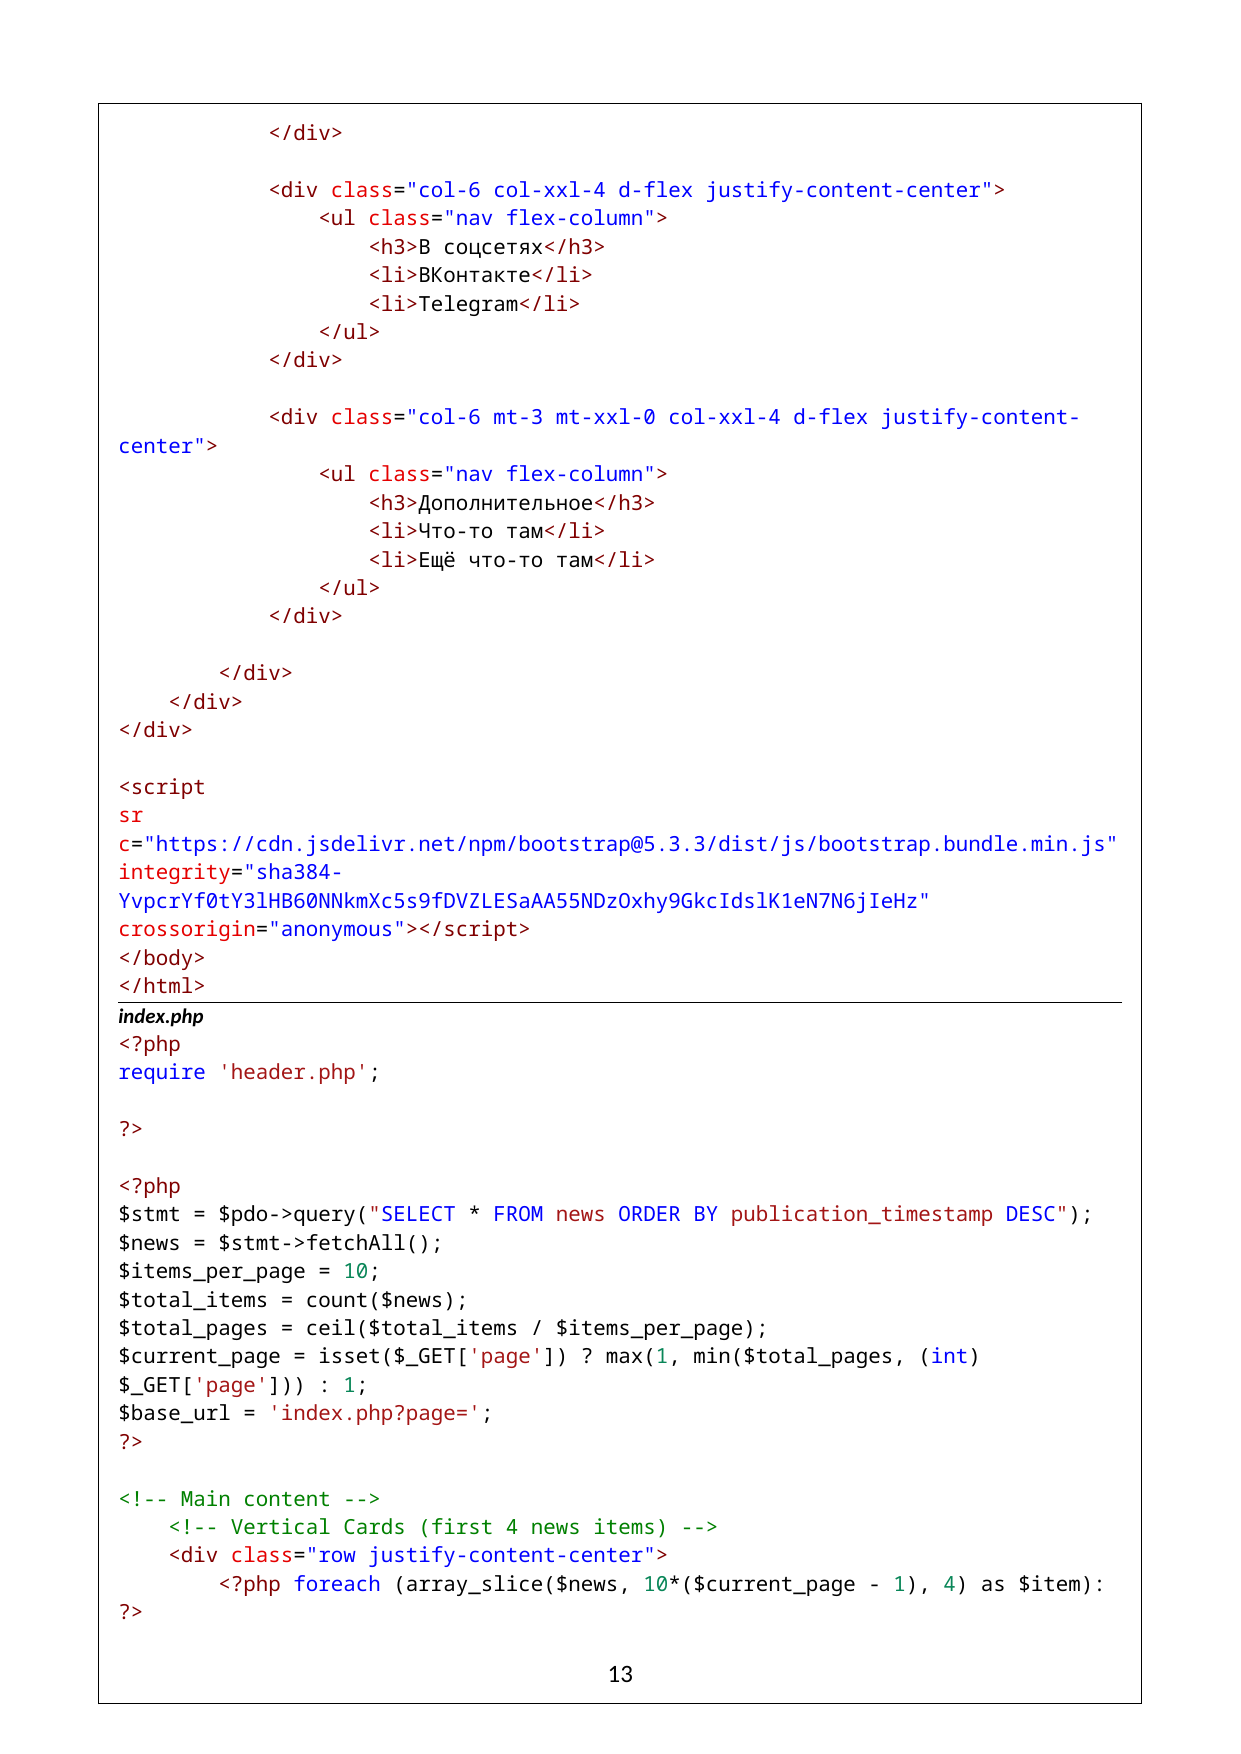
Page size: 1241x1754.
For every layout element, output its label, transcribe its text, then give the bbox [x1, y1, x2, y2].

text <!-- Vertical Cards (first 4 news items) --> [118, 1512, 1122, 1541]
text <script src="https://cdn.jsdelivr.net/npm/bootstrap@5.3.3/dist/js/bootstrap.bundle.min.js" integrity="sha384-YvpcrYf0tY3lHB60NNkmXc5s9fDVZLESaAA55NDzOxhy9GkcIdslK1eN7N6jIeHz" crossorigin="anonymous"></script> [118, 772, 1122, 943]
text ?> [118, 1114, 1122, 1142]
text <ul class="nav flex-column"> [118, 203, 1122, 232]
text <div class="row justify-content-center"> [118, 1541, 1122, 1569]
text $total_pages = ceil($total_items / $items_per_page); [118, 1313, 1122, 1342]
text $current_page = isset($_GET['page']) ? max(1, min($total_pages, (int)$_GET['page'])) : 1; [118, 1342, 1122, 1398]
text <?php [118, 1171, 1122, 1199]
text </div> [118, 602, 1122, 630]
text </html> [118, 971, 1122, 1002]
text <h3>Дополнительное</h3> [118, 488, 1122, 516]
text $base_url = 'index.php?page='; [118, 1398, 1122, 1427]
text </div> [118, 658, 1122, 687]
text $news = $stmt->fetchAll(); [118, 1228, 1122, 1256]
text <ul class="nav flex-column"> [118, 459, 1122, 488]
text <h3>В соцсетях</h3> [118, 232, 1122, 260]
text <li>Что-то там</li> [118, 516, 1122, 545]
text </div> [118, 118, 1122, 147]
text <?php foreach (array_slice($news, 10*($current_page - 1), 4) as $item): ?> [118, 1569, 1122, 1626]
text <!-- Main content --> [118, 1484, 1122, 1512]
text require 'header.php'; [118, 1057, 1122, 1086]
text <li>Telegram</li> [118, 289, 1122, 317]
text $items_per_page = 10; [118, 1256, 1122, 1285]
text </ul> [118, 573, 1122, 602]
text <?php [118, 1029, 1122, 1057]
text </ul> [118, 317, 1122, 346]
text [118, 175, 1122, 203]
text <div class="col-6 mt-3 mt-xxl-0 col-xxl-4 d-flex justify-content-center"> [118, 402, 1122, 459]
text </div> [118, 346, 1122, 374]
text <li>ВКонтакте</li> [118, 260, 1122, 289]
text index.php [118, 1003, 1122, 1029]
text $stmt = $pdo->query("SELECT * FROM news ORDER BY publication_timestamp DESC"); [118, 1199, 1122, 1228]
text <li>Ещё что-то там</li> [118, 545, 1122, 573]
text $total_items = count($news); [118, 1285, 1122, 1313]
text </body> [118, 943, 1122, 971]
text </div> [118, 715, 1122, 744]
text ?> [118, 1427, 1122, 1455]
text </div> [118, 687, 1122, 715]
